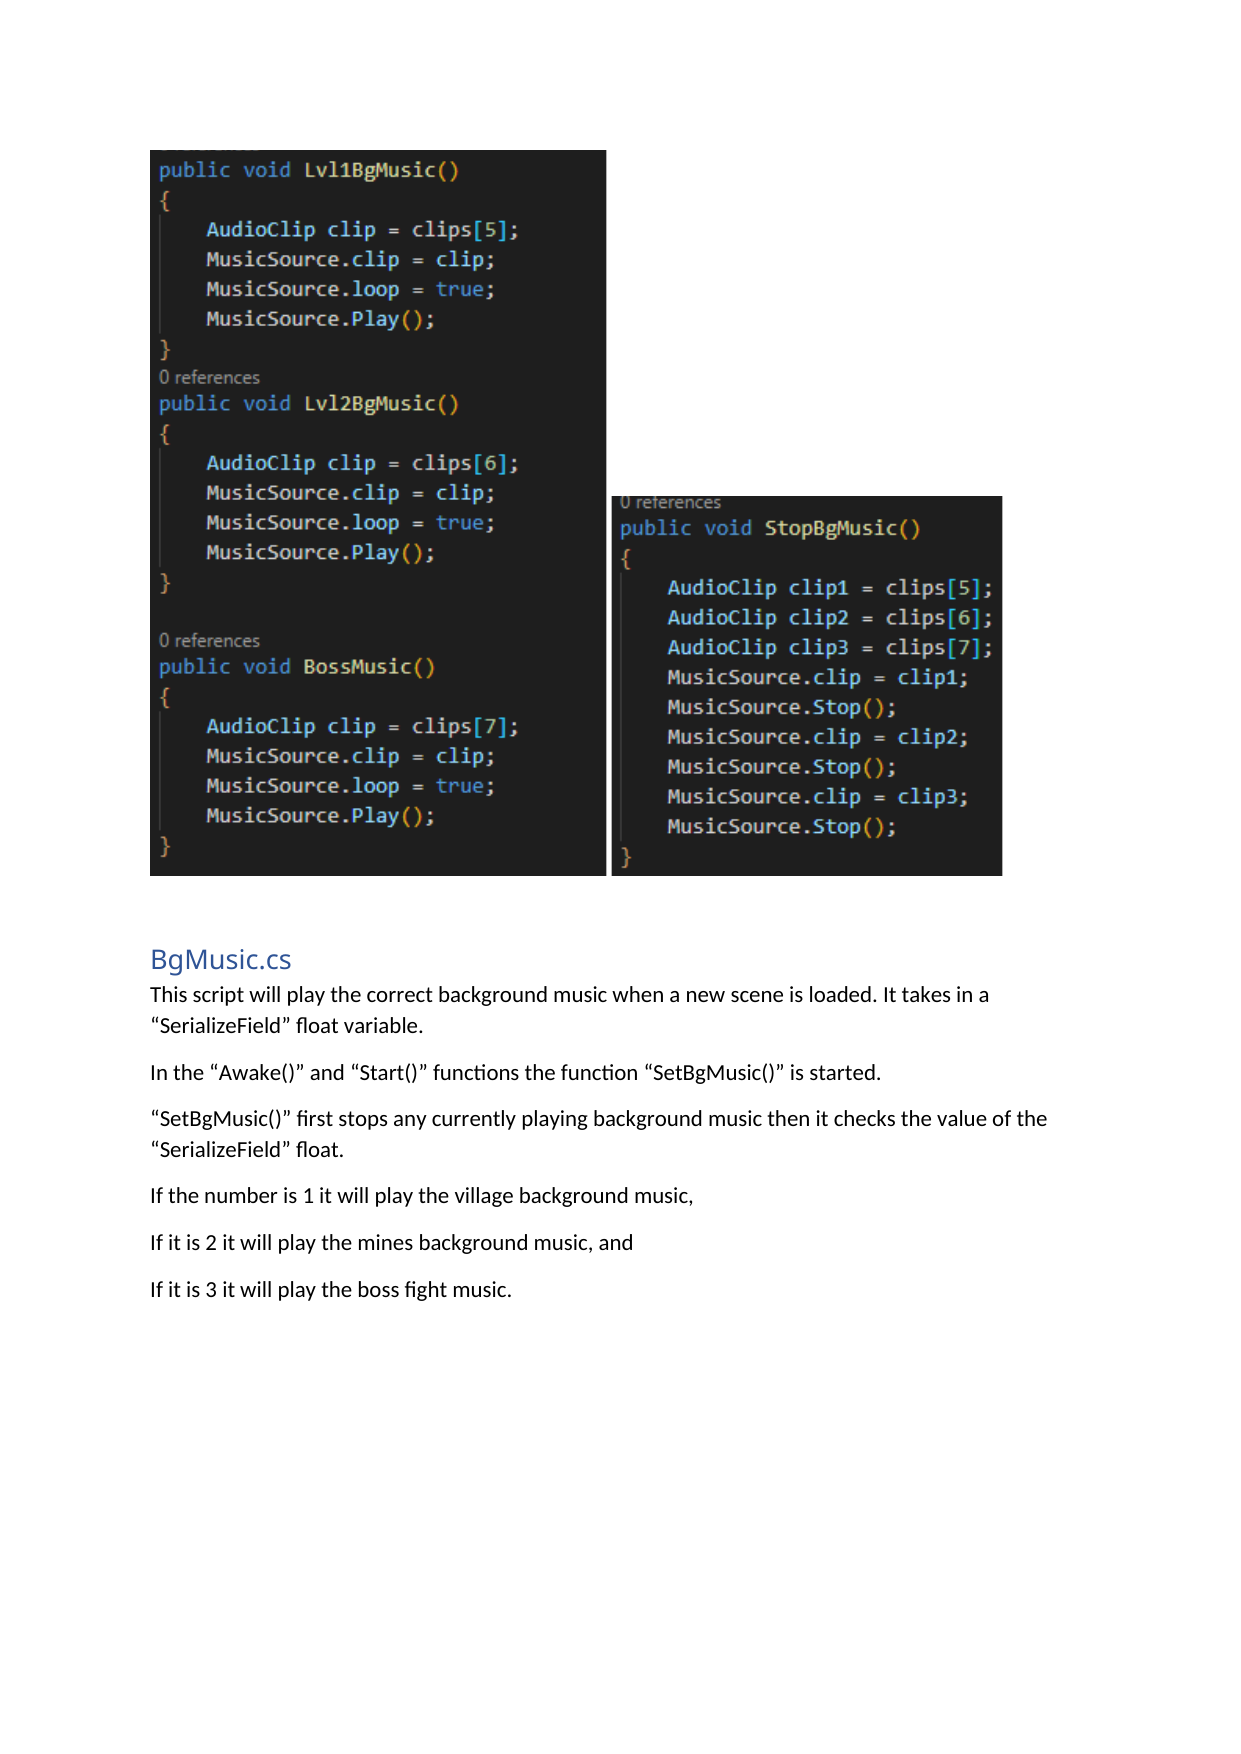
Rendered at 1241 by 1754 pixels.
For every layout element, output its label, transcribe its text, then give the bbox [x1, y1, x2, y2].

text This script will play the correct background music when a new scene is loaded. It takes in a “SerializeField” float variable. [150, 981, 1090, 1039]
text If the number is 1 it will play the village background music, [150, 1182, 1090, 1210]
picture [150, 150, 607, 876]
text “SetBgMusic()” first stops any currently playing background music then it checks the value of the “SerializeField” float. [150, 1104, 1090, 1163]
text In the “Awake()” and “Start()” functions the function “SetBgMusic()” is started. [150, 1058, 1090, 1086]
subtitle BgMusic.cs [150, 941, 1090, 978]
text If it is 3 it will play the boss fight music. [150, 1275, 1090, 1303]
text If it is 2 it will play the mines background music, and [150, 1228, 1090, 1257]
picture [611, 496, 1003, 876]
